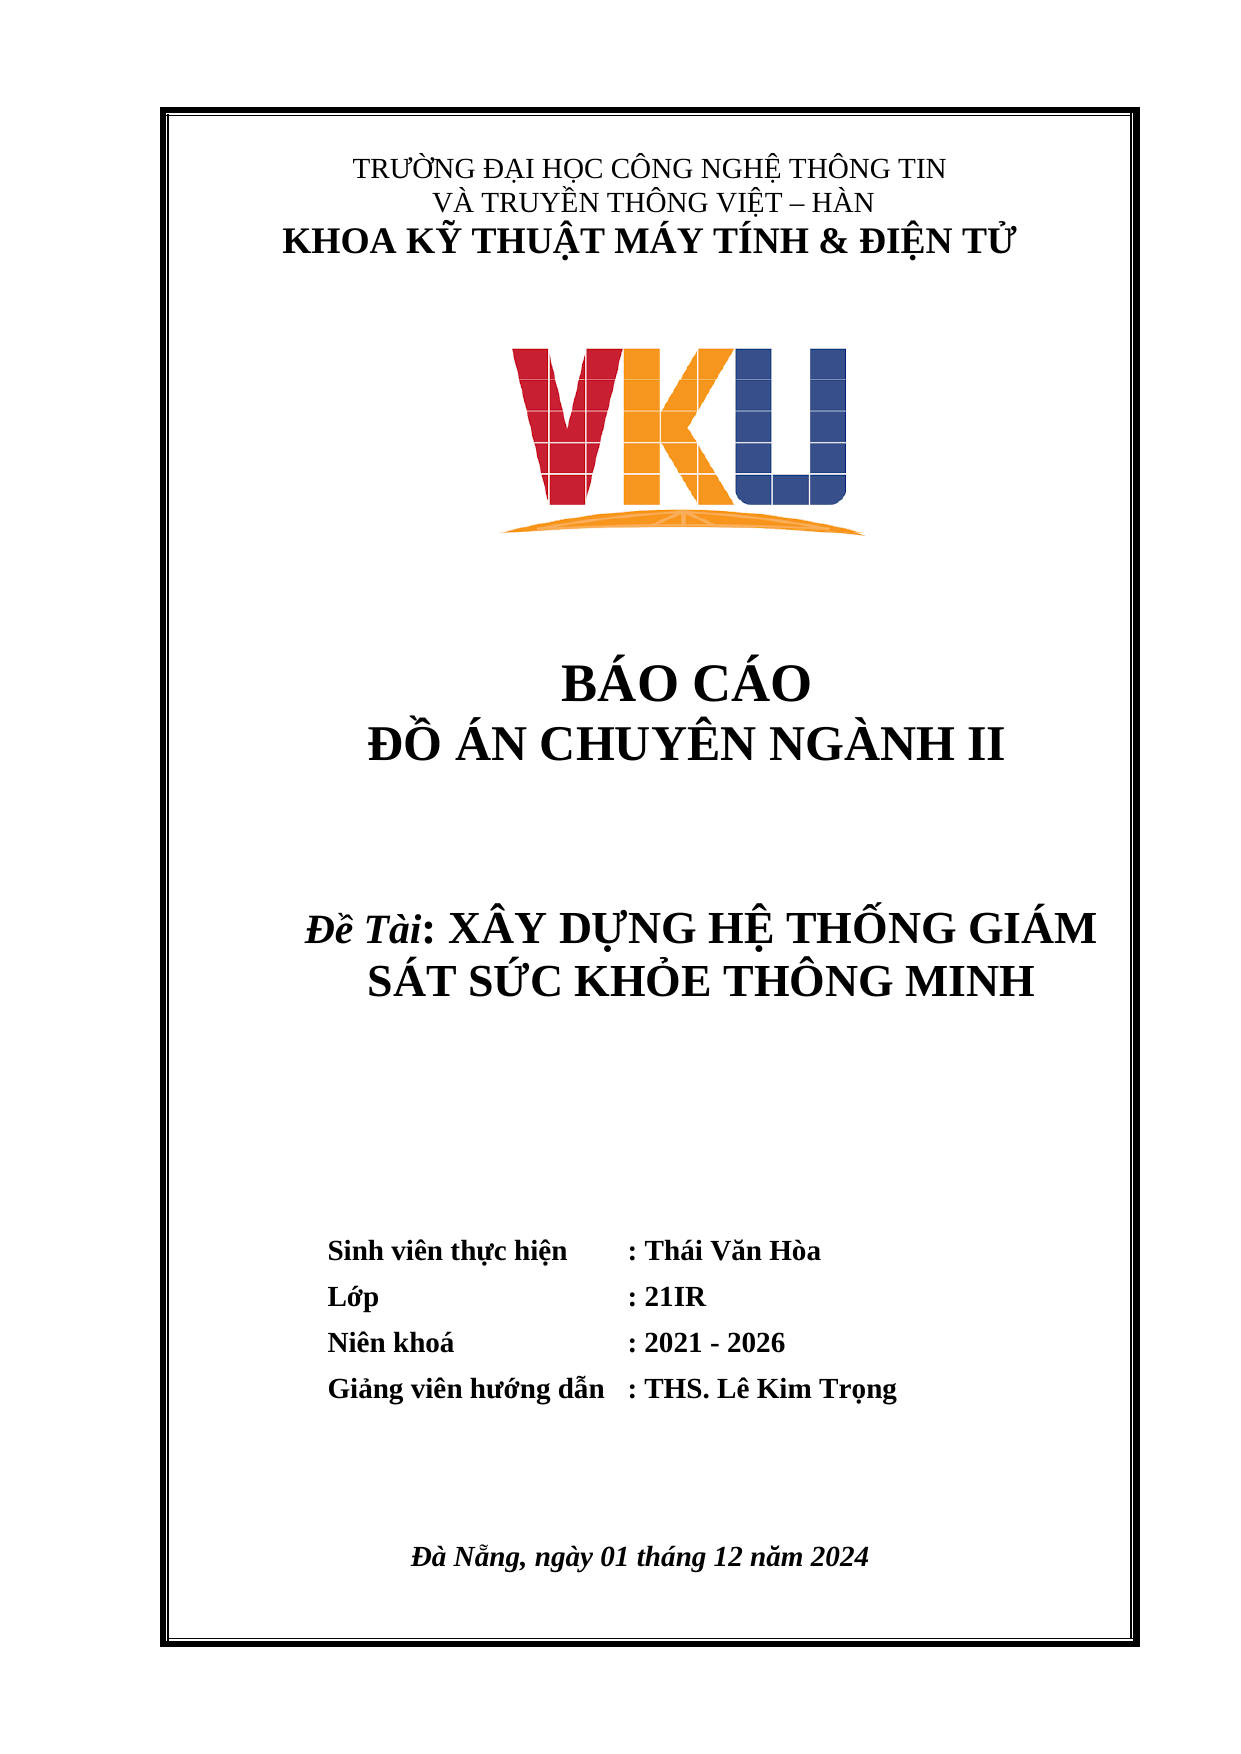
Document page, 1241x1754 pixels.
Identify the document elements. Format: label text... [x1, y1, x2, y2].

text TRƯỜNG ĐẠI HỌC CÔNG NGHỆ THÔNG TIN [177, 152, 1122, 185]
picture [477, 333, 897, 551]
text Đề Tài: XÂY DỰNG HỆ THỐNG GIÁM SÁT SỨC KHỎE THÔNG MINH [281, 901, 437, 1006]
text ĐỒ ÁN CHUYÊN NGÀNH II [177, 713, 1122, 771]
text Niên khoá : 2021 - 2026 [327, 1325, 1122, 1359]
text Đà Nẵng, ngày 01 tháng 12 năm 2024 [177, 1539, 1122, 1604]
text Lớp : 21IR [327, 1279, 1122, 1313]
text Đề Tài: XÂY DỰNG HỆ THỐNG GIÁM SÁT SỨC KHỎE THÔNG MINH [1035, 901, 1122, 1006]
text BÁO CÁO [177, 651, 1122, 713]
text KHOA KỸ THUẬT MÁY TÍNH & ĐIỆN TỬ [177, 219, 1122, 262]
text VÀ TRUYỀN THÔNG VIỆT – HÀN [177, 185, 1122, 219]
text Sinh viên thực hiện : Thái Văn Hòa [327, 1233, 1122, 1267]
text Giảng viên hướng dẫn : THS. Lê Kim Trọng [327, 1371, 1122, 1405]
